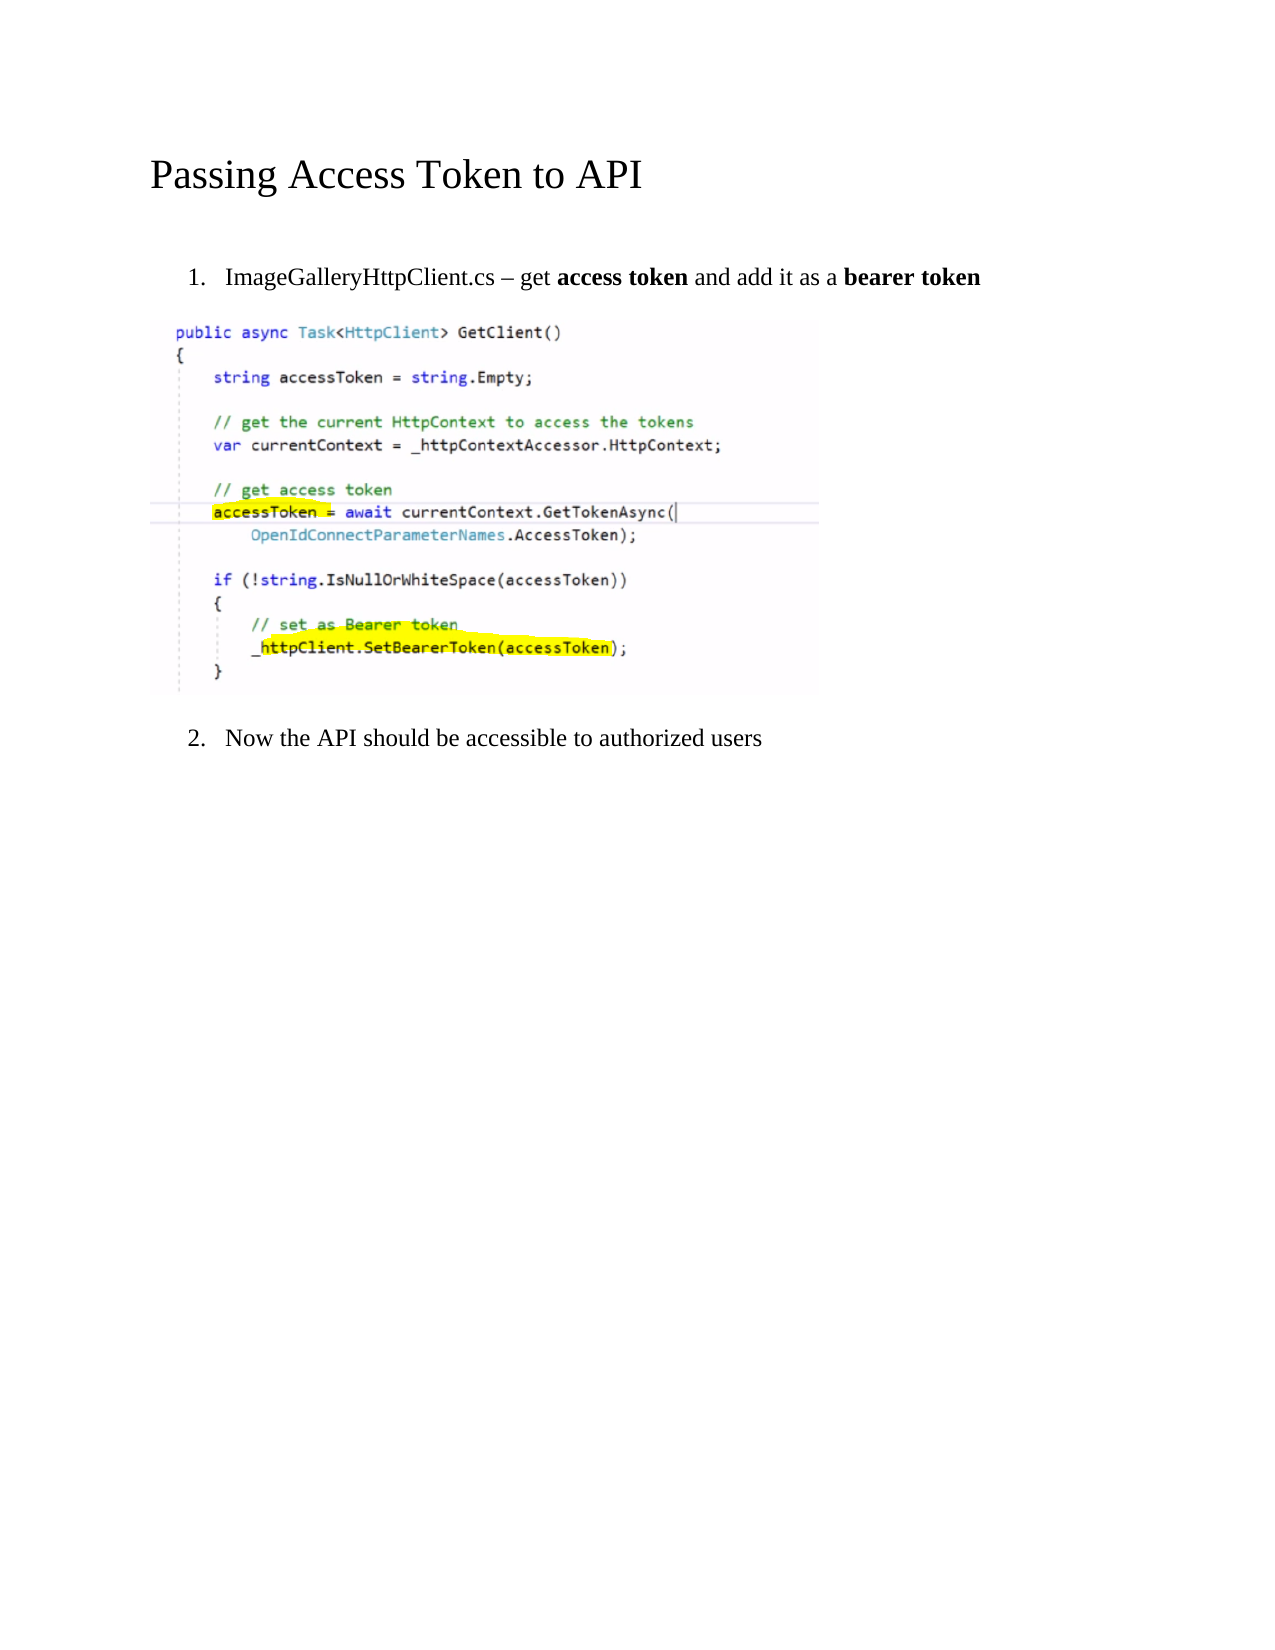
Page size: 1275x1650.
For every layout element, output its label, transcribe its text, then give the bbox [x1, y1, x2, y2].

list Now the API should be accessible to authorized users [187, 723, 1125, 751]
picture [150, 320, 819, 695]
text Passing Access Token to API [150, 150, 1125, 198]
list ImageGalleryHttpClient.cs – get access token and add it as a bearer token [187, 262, 1125, 291]
